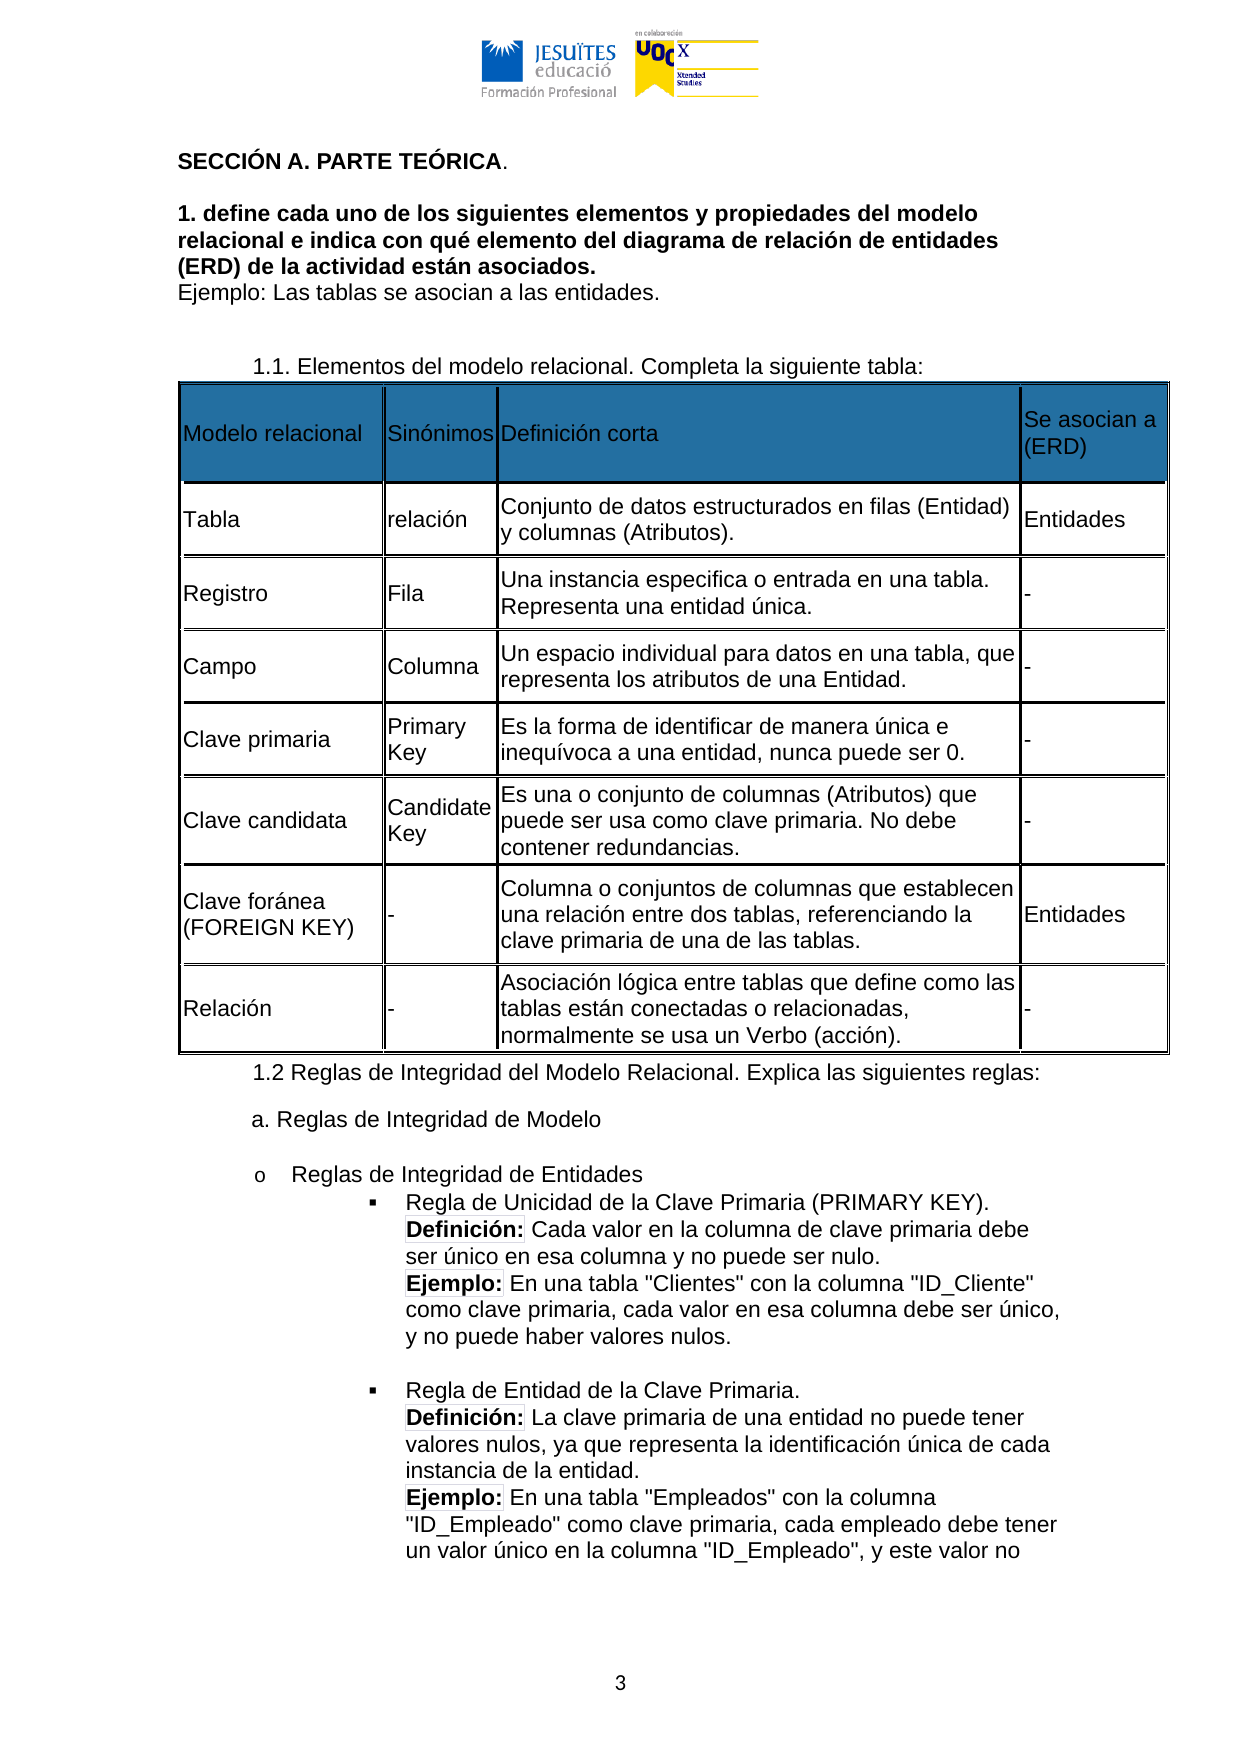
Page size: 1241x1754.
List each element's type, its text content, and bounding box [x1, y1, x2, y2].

table_cell Un espacio individual para datos en una tabla, que representa los atributos de una Entidad. [499, 631, 1019, 701]
list Reglas de Integridad de Entidades [254, 1161, 1063, 1189]
table_cell Entidades [1022, 863, 1168, 963]
table_cell Campo [180, 628, 384, 701]
subtitle 1.1. Elementos del modelo relacional. Completa la siguiente tabla: [252, 324, 1063, 379]
subtitle 1.2 Reglas de Integridad del Modelo Relacional. Explica las siguientes reglas: [252, 1058, 1063, 1085]
table_cell Es la forma de identificar de manera única e inequívoca a una entidad, nunca puede ser 0. [499, 704, 1019, 774]
table_cell Columna o conjuntos de columnas que establecen una relación entre dos tablas, referenciando la clave primaria de una de las tablas. [499, 866, 1019, 963]
table_cell Clave primaria [181, 701, 382, 774]
text a. Reglas de Integridad de Modelo [177, 1106, 1063, 1132]
table_cell - [1020, 963, 1168, 1051]
table_cell Primary Key [386, 704, 496, 774]
table_cell - [1022, 554, 1167, 628]
table_cell Clave candidata [181, 774, 382, 863]
table_cell relación [386, 484, 496, 554]
text SECCIÓN A. PARTE TEÓRICA. 1. define cada uno de los siguientes elementos y propiedades del modelo relacional e indica con qué elemento del diagrama de relación de entidades (ERD) de la actividad están asociados. Ejemplo: Las tablas se asocian a las entidades. [177, 148, 1063, 306]
table_header Modelo relacional [181, 383, 384, 481]
table_cell Fila [386, 558, 496, 628]
table_cell Conjunto de datos estructurados en filas (Entidad) y columnas (Atributos). [499, 484, 1019, 554]
table_cell Candidate Key [386, 778, 496, 863]
table_cell Una instancia especifica o entrada en una tabla. Representa una entidad única. [499, 558, 1019, 628]
table_cell - [384, 966, 497, 1051]
table_cell - [1022, 774, 1167, 863]
table_cell - [1022, 701, 1167, 774]
table_cell Registro [181, 554, 382, 628]
table_cell Columna [386, 631, 496, 701]
table_cell Tabla [181, 481, 382, 554]
table_cell Entidades [1022, 481, 1167, 554]
table_cell Clave foránea (FOREIGN KEY) [180, 863, 382, 963]
table_cell Relación [180, 963, 384, 1051]
table_cell Asociación lógica entre tablas que define como las tablas están conectadas o relacionadas, normalmente se usa un Verbo (acción). [497, 966, 1020, 1051]
table_header Definición corta [497, 385, 1020, 481]
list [368, 1377, 1063, 1564]
list Regla de Unicidad de la Clave Primaria (PRIMARY KEY). Definición: Cada valor en la columna de clave primaria debe ser único en esa columna y no puede ser nulo. Ejemplo: En una tabla "Clientes" con la columna "ID_Cliente" como clave primaria, cada valor en esa columna debe ser único, y no puede haber valores nulos. [368, 1189, 1063, 1377]
picture [481, 29, 759, 97]
table_cell - [1020, 628, 1168, 701]
table_header Sinónimos [384, 385, 497, 481]
table_header Se asocian a (ERD) [1020, 385, 1167, 481]
table_cell - [386, 866, 496, 963]
table_cell Es una o conjunto de columnas (Atributos) que puede ser usa como clave primaria. No debe contener redundancias. [499, 778, 1019, 863]
